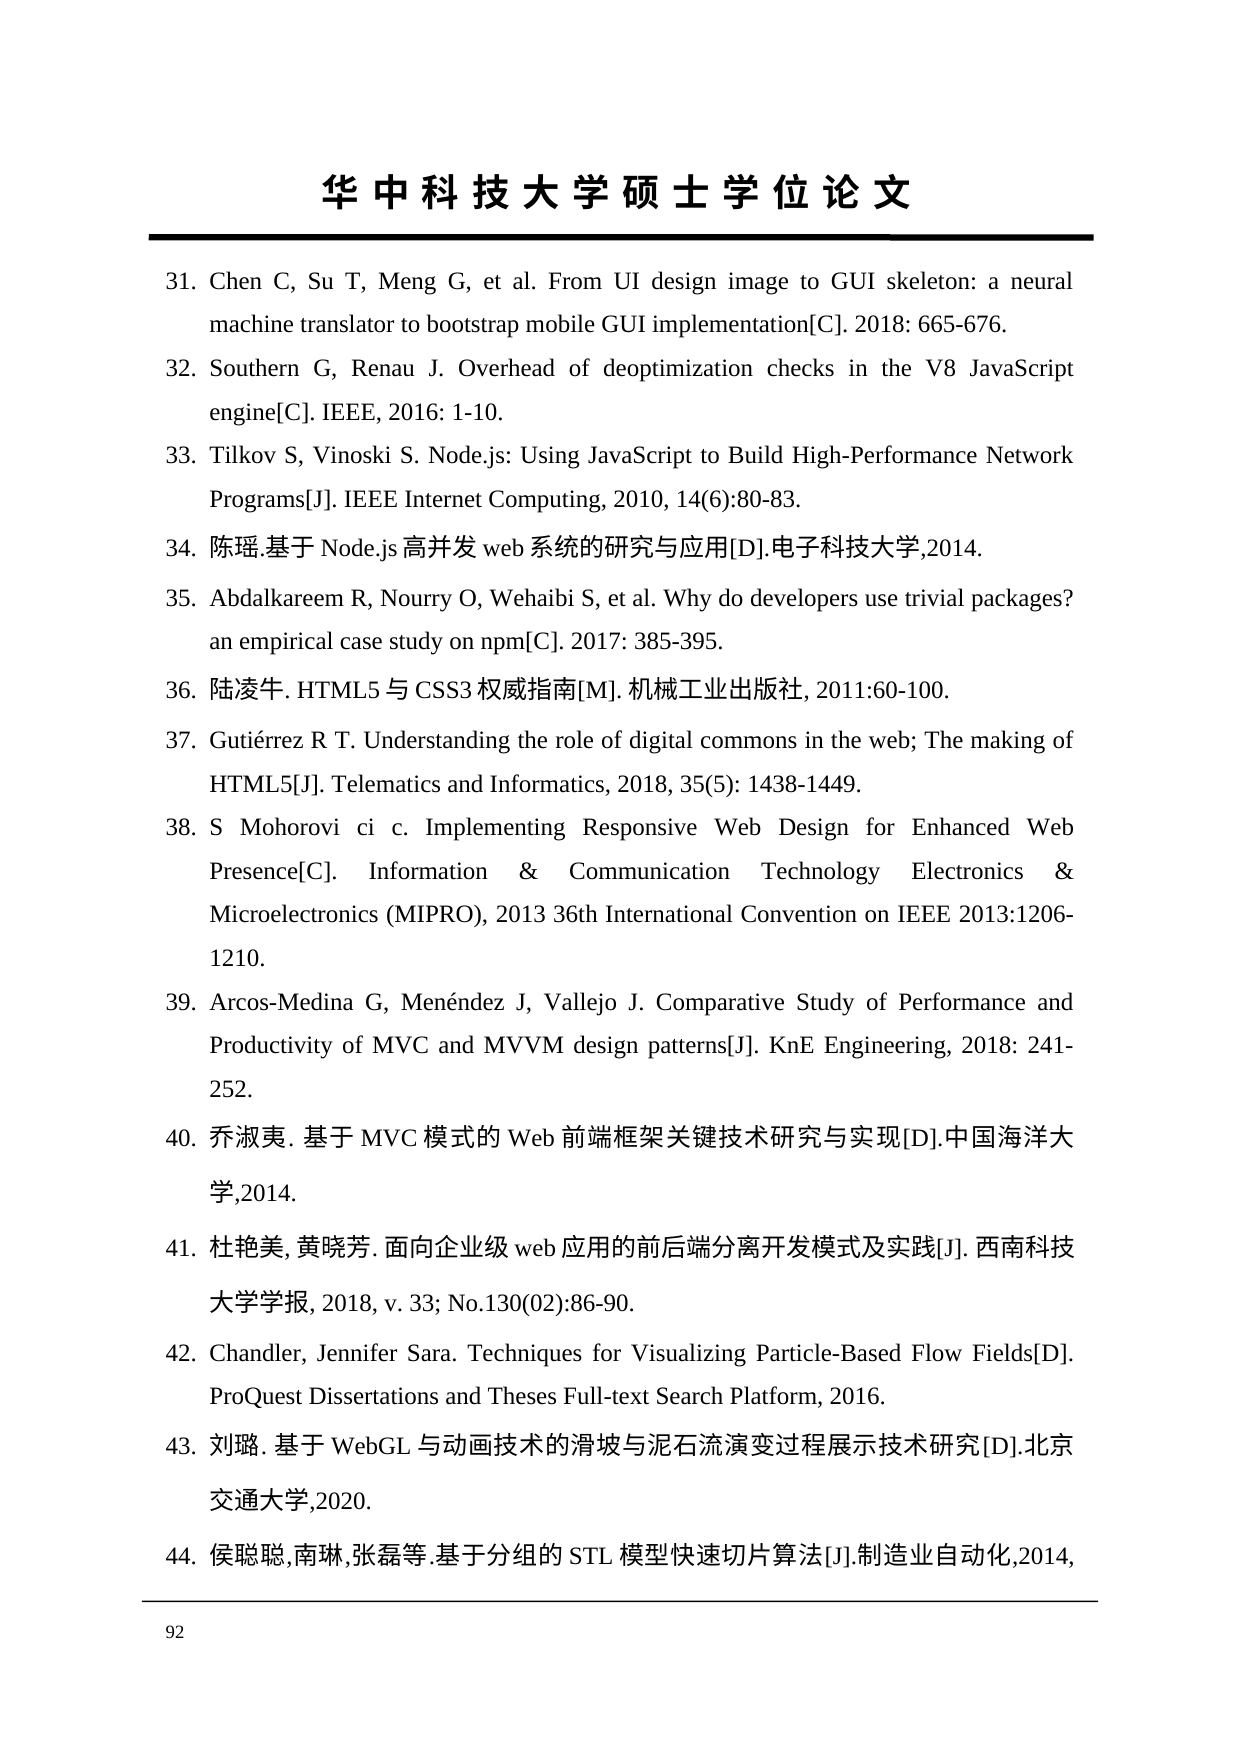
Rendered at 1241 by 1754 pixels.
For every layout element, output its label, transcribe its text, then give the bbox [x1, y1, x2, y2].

list 陆凌牛. HTML5与CSS3权威指南[M]. 机械工业出版社, 2011:60-100. [165, 670, 1075, 706]
list Southern G, Renau J. Overhead of deoptimization checks in the V8 JavaScript engine[C]. IEEE, 2016: 1-10. [165, 353, 1075, 426]
list Arcos-Medina G, Menéndez J, Vallejo J. Comparative Study of Performance and Productivity of MVC and MVVM design patterns[J]. KnE Engineering, 2018: 241-252. [165, 987, 1075, 1103]
list Tilkov S, Vinoski S. Node.js: Using JavaScript to Build High-Performance Network Programs[J]. IEEE Internet Computing, 2010, 14(6):80-83. [165, 440, 1075, 513]
list 陈瑶.基于Node.js高并发web系统的研究与应用[D].电子科技大学,2014. [165, 528, 1075, 564]
list 杜艳美, 黄晓芳. 面向企业级web应用的前后端分离开发模式及实践[J]. 西南科技大学学报, 2018, v. 33; No.130(02):86-90. [165, 1228, 1075, 1319]
list S Mohorovi ci c. Implementing Responsive Web Design for Enhanced Web Presence[C]. Information & Communication Technology Electronics & Microelectronics (MIPRO), 2013 36th International Convention on IEEE 2013:1206-1210. [165, 812, 1075, 972]
list Abdalkareem R, Nourry O, Wehaibi S, et al. Why do developers use trivial packages? an empirical case study on npm[C]. 2017: 385-395. [165, 583, 1075, 655]
list Gutiérrez R T. Understanding the role of digital commons in the web; The making of HTML5[J]. Telematics and Informatics, 2018, 35(5): 1438-1449. [165, 725, 1075, 797]
list Chandler, Jennifer Sara. Techniques for Visualizing Particle-Based Flow Fields[D]. ProQuest Dissertations and Theses Full-text Search Platform, 2016. [165, 1338, 1075, 1410]
list 乔淑夷. 基于MVC模式的Web前端框架关键技术研究与实现[D].中国海洋大学,2014. [165, 1118, 1075, 1209]
list 刘璐. 基于WebGL与动画技术的滑坡与泥石流演变过程展示技术研究[D].北京交通大学,2020. [165, 1425, 1075, 1516]
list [165, 1535, 1075, 1571]
list Chen C, Su T, Meng G, et al. From UI design image to GUI skeleton: a neural machine translator to bootstrap mobile GUI implementation[C]. 2018: 665-676. [165, 266, 1075, 338]
